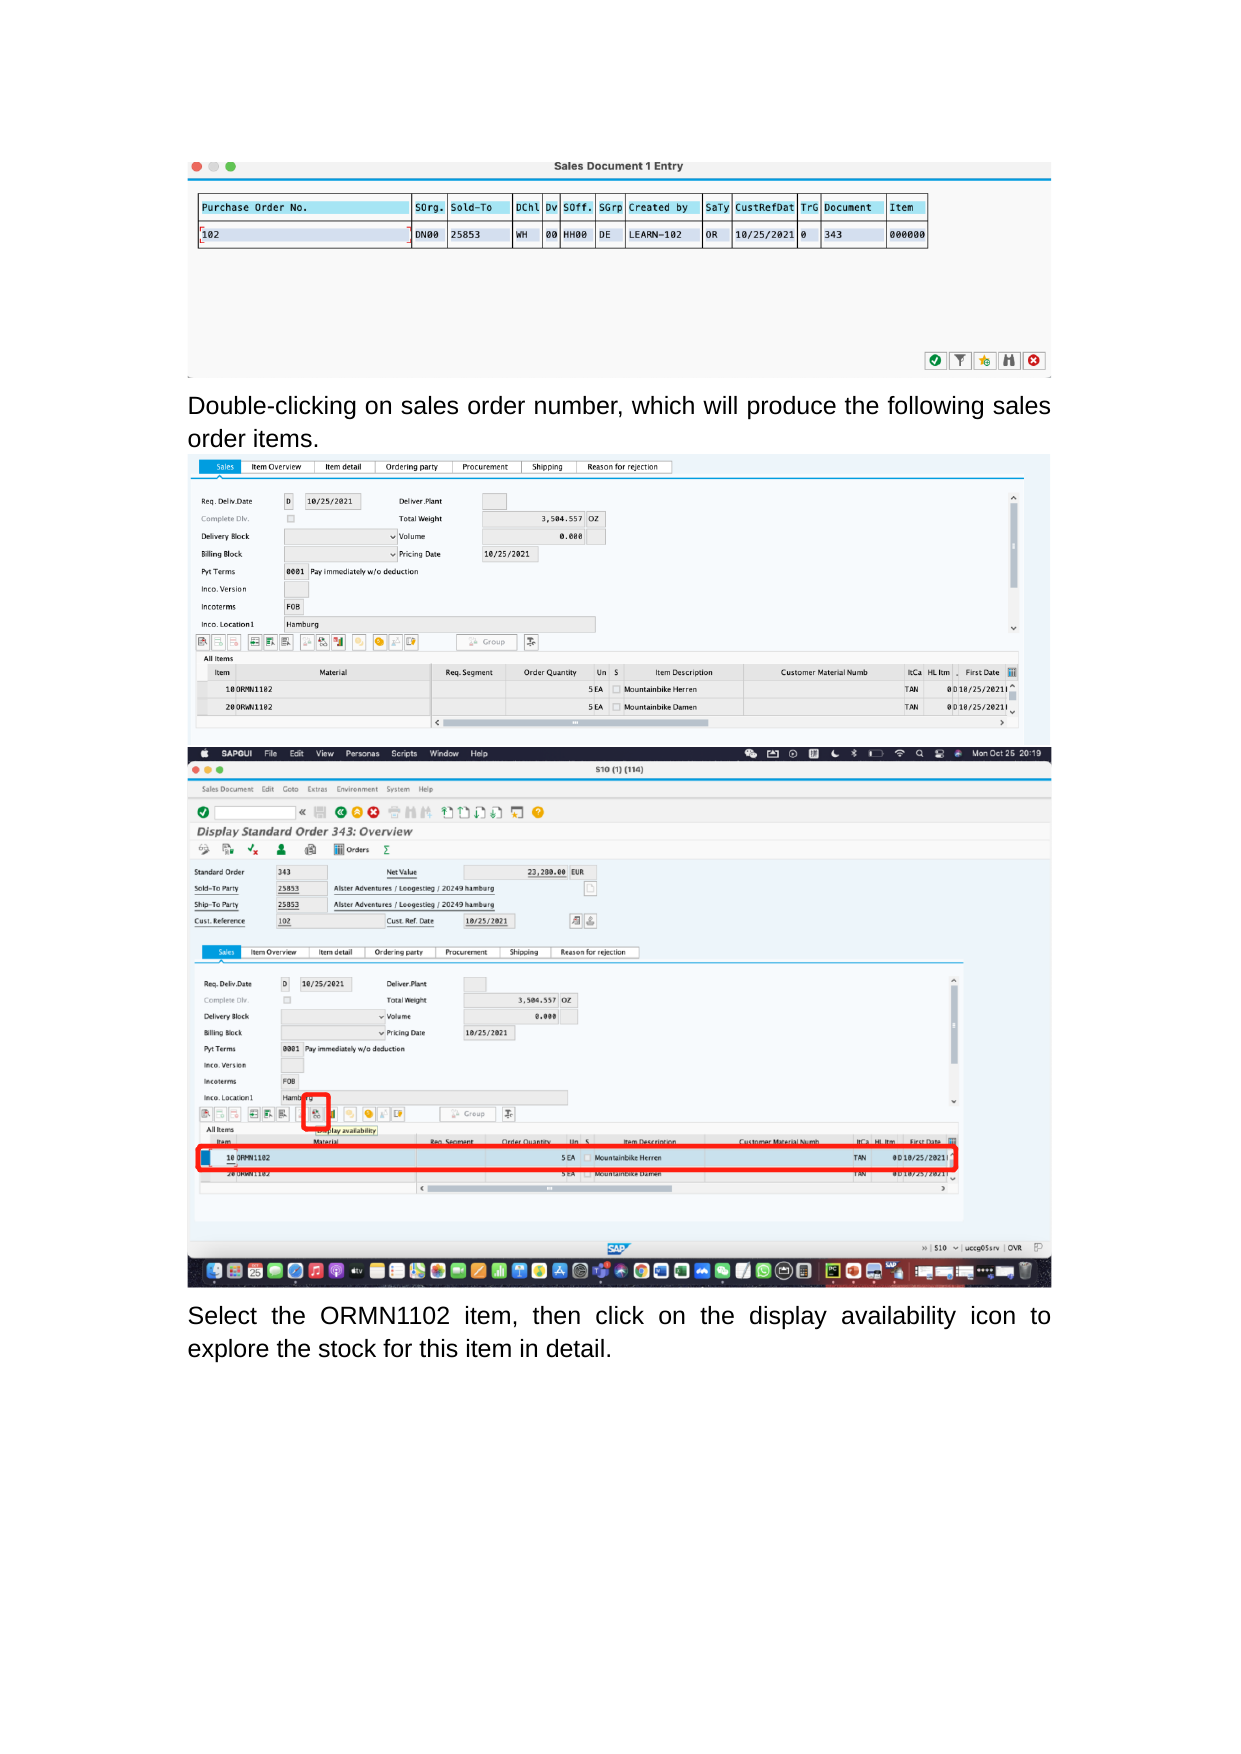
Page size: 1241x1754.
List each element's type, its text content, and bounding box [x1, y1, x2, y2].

picture [187, 454, 1050, 745]
picture [187, 781, 1052, 1288]
picture [187, 162, 1052, 178]
picture [187, 181, 1052, 378]
text Select the ORMN1102 item, then click on the display availability icon to explore the stock for this item in detail. [187, 1299, 1053, 1364]
picture [187, 747, 1052, 778]
text Double-clicking on sales order number, which will produce the following sales order items. [187, 389, 1053, 454]
